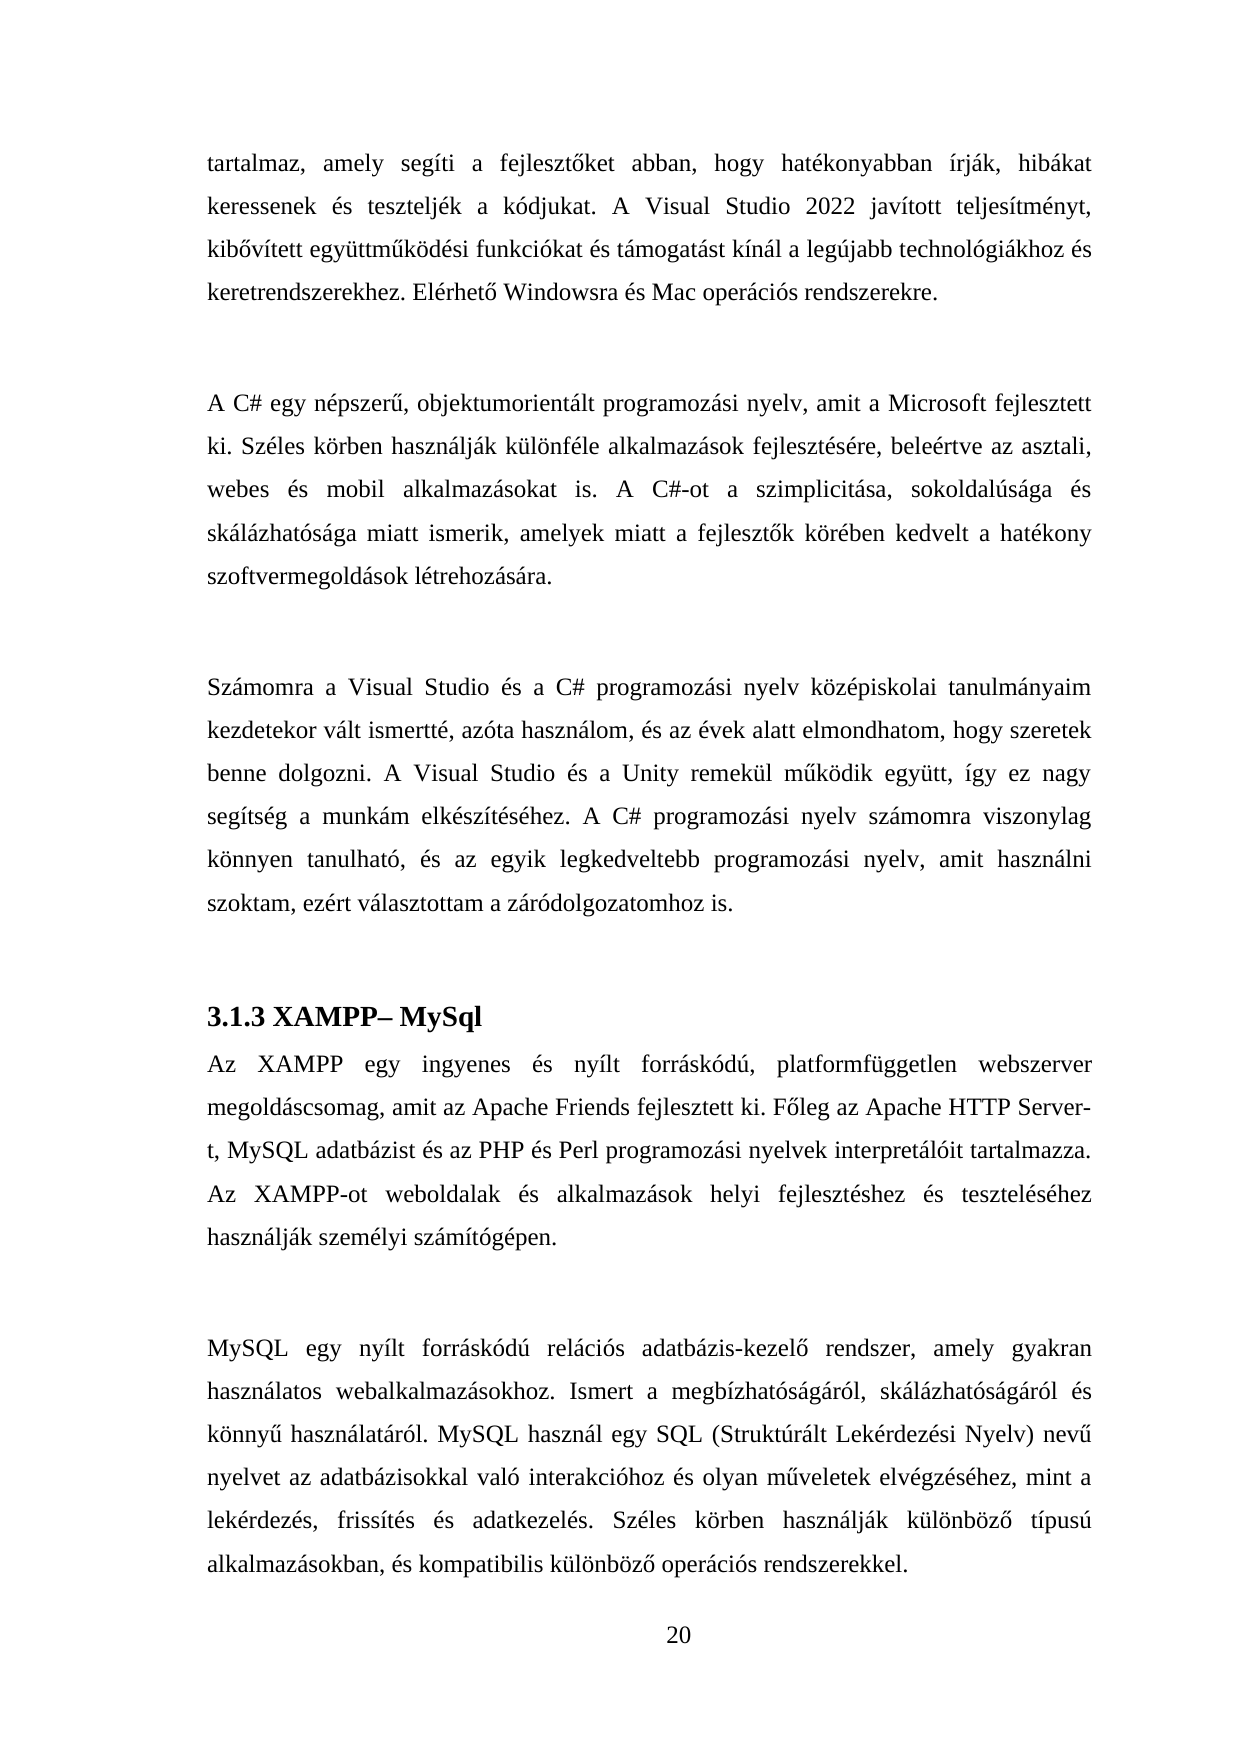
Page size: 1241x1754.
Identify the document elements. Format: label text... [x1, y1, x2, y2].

subtitle 3.1.3 XAMPP– MySql [207, 999, 1092, 1032]
text MySQL egy nyílt forráskódú relációs adatbázis-kezelő rendszer, amely gyakran használatos webalkalmazásokhoz. Ismert a megbízhatóságáról, skálázhatóságáról és könnyű használatáról. MySQL használ egy SQL (Struktúrált Lekérdezési Nyelv) nevű nyelvet az adatbázisokkal való interakcióhoz és olyan műveletek elvégzéséhez, mint a lekérdezés, frissítés és adatkezelés. Széles körben használják különböző típusú alkalmazásokban, és kompatibilis különböző operációs rendszerekkel. [207, 1333, 1092, 1577]
text Az XAMPP egy ingyenes és nyílt forráskódú, platformfüggetlen webszerver megoldáscsomag, amit az Apache Friends fejlesztett ki. Főleg az Apache HTTP Server-t, MySQL adatbázist és az PHP és Perl programozási nyelvek interpretálóit tartalmazza. Az XAMPP-ot weboldalak és alkalmazások helyi fejlesztéshez és teszteléséhez használják személyi számítógépen. [207, 1049, 1092, 1251]
text A C# egy népszerű, objektumorientált programozási nyelv, amit a Microsoft fejlesztett ki. Széles körben használják különféle alkalmazások fejlesztésére, beleértve az asztali, webes és mobil alkalmazásokat is. A C#-ot a szimplicitása, sokoldalúsága és skálázhatósága miatt ismerik, amelyek miatt a fejlesztők körében kedvelt a hatékony szoftvermegoldások létrehozására. [207, 388, 1092, 589]
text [207, 148, 1092, 306]
text Számomra a Visual Studio és a C# programozási nyelv középiskolai tanulmányaim kezdetekor vált ismertté, azóta használom, és az évek alatt elmondhatom, hogy szeretek benne dolgozni. A Visual Studio és a Unity remekül működik együtt, így ez nagy segítség a munkám elkészítéséhez. A C# programozási nyelv számomra viszonylag könnyen tanulható, és az egyik legkedveltebb programozási nyelv, amit használni szoktam, ezért választottam a záródolgozatomhoz is. [207, 672, 1092, 916]
